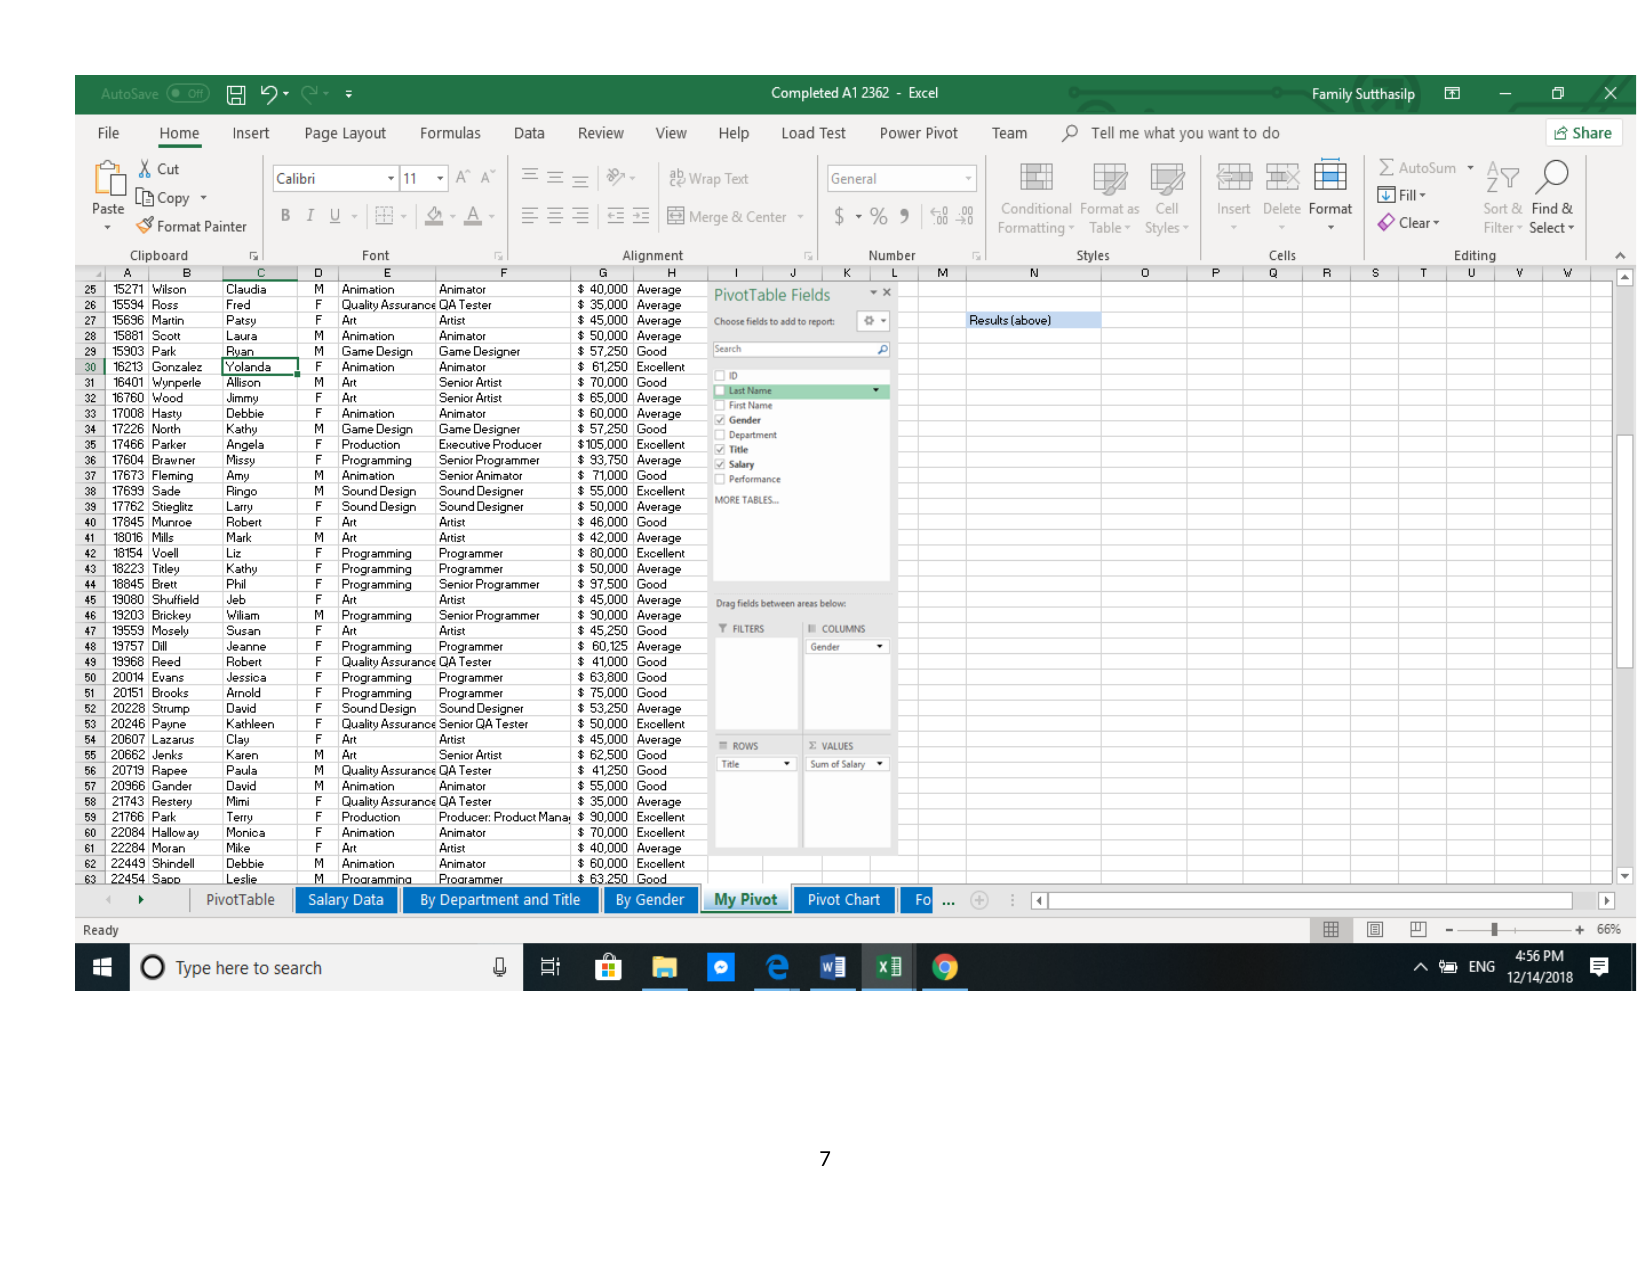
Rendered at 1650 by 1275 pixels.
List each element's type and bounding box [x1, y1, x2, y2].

picture [75, 75, 1637, 991]
